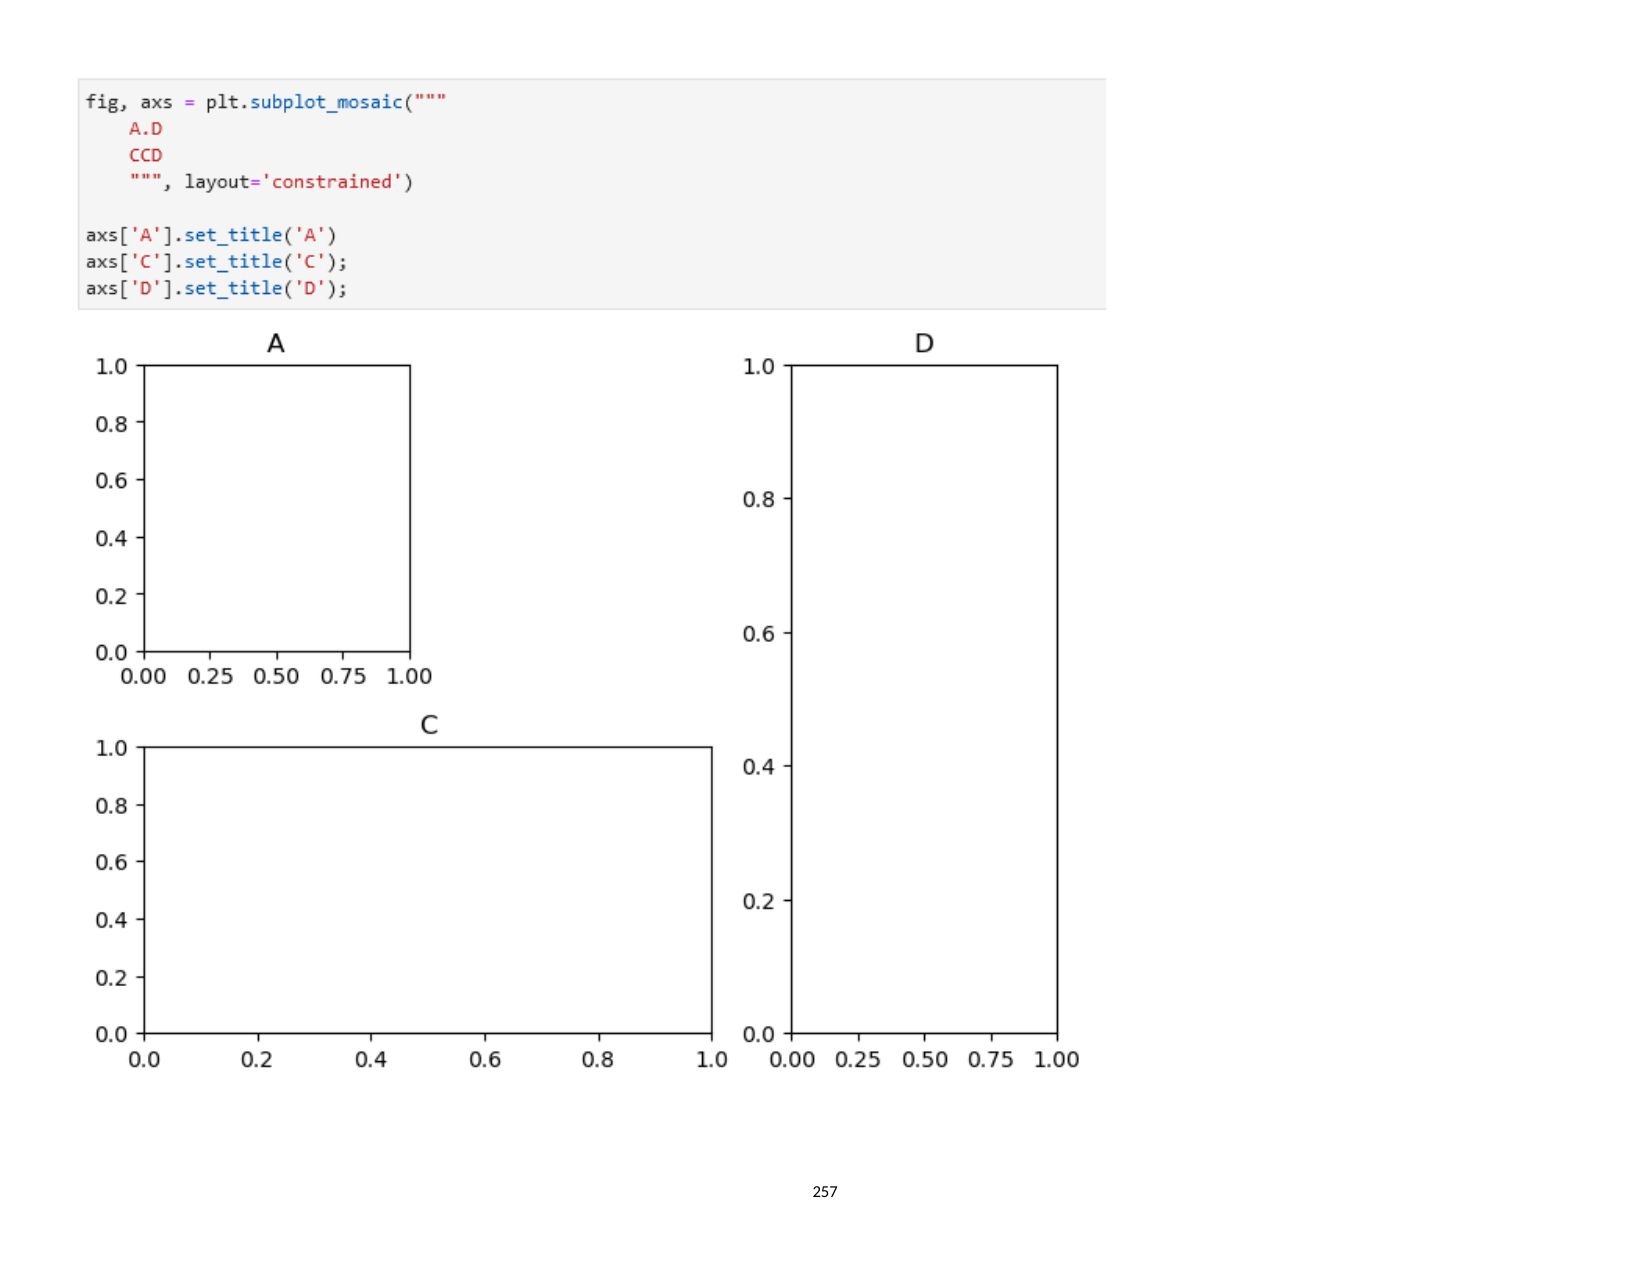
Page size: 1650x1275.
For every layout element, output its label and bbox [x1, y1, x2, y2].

picture [75, 75, 1107, 1083]
